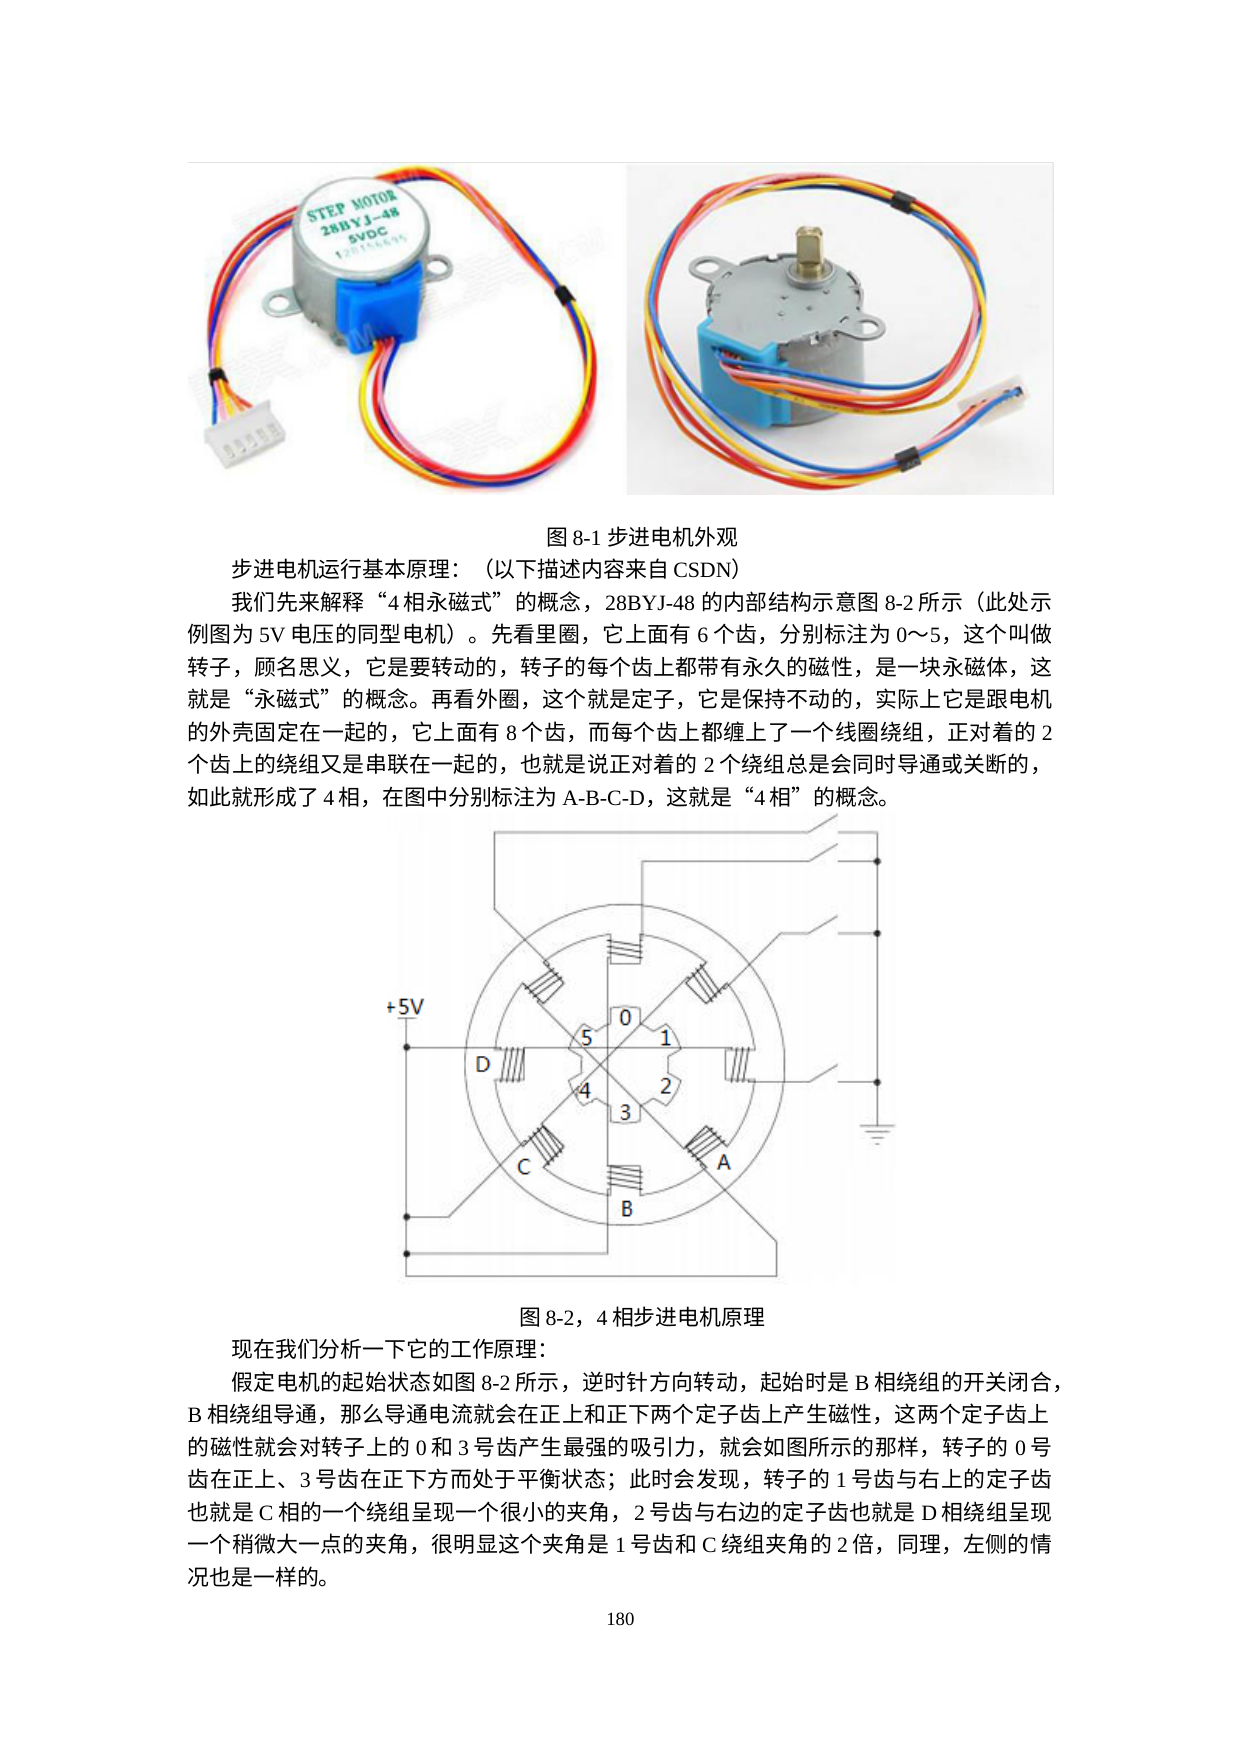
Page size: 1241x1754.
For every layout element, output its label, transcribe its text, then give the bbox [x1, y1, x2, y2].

text 图8-1 步进电机外观 [187, 519, 1053, 552]
text 步进电机运行基本原理：（以下描述内容来自CSDN） [187, 552, 1053, 584]
text 假定电机的起始状态如图8-2所示，逆时针方向转动，起始时是B相绕组的开关闭合，B相绕组导通，那么导通电流就会在正上和正下两个定子齿上产生磁性，这两个定子齿上的磁性就会对转子上的0和3号齿产生最强的吸引力，就会如图所示的那样，转子的0号齿在正上、3号齿在正下方而处于平衡状态；此时会发现，转子的1号齿与右上的定子齿也就是C相的一个绕组呈现一个很小的夹角，2号齿与右边的定子齿也就是D相绕组呈现一个稍微大一点的夹角，很明显这个夹角是1号齿和C绕组夹角的2倍，同理，左侧的情况也是一样的。 [187, 1364, 1053, 1592]
text 图8-2，4相步进电机原理 [187, 1299, 1053, 1332]
picture [187, 162, 1055, 495]
text 现在我们分析一下它的工作原理： [187, 1332, 1053, 1364]
picture [387, 812, 897, 1285]
text 我们先来解释“4相永磁式”的概念，28BYJ-48 的内部结构示意图8-2所示（此处示例图为5V电压的同型电机）。先看里圈，它上面有6个齿，分别标注为0～5，这个叫做转子，顾名思义，它是要转动的，转子的每个齿上都带有永久的磁性，是一块永磁体，这就是“永磁式”的概念。再看外圈，这个就是定子，它是保持不动的，实际上它是跟电机的外壳固定在一起的，它上面有8个齿，而每个齿上都缠上了一个线圈绕组，正对着的2个齿上的绕组又是串联在一起的，也就是说正对着的2个绕组总是会同时导通或关断的，如此就形成了4相，在图中分别标注为 A-B-C-D，这就是“4相”的概念。 [187, 584, 1053, 812]
